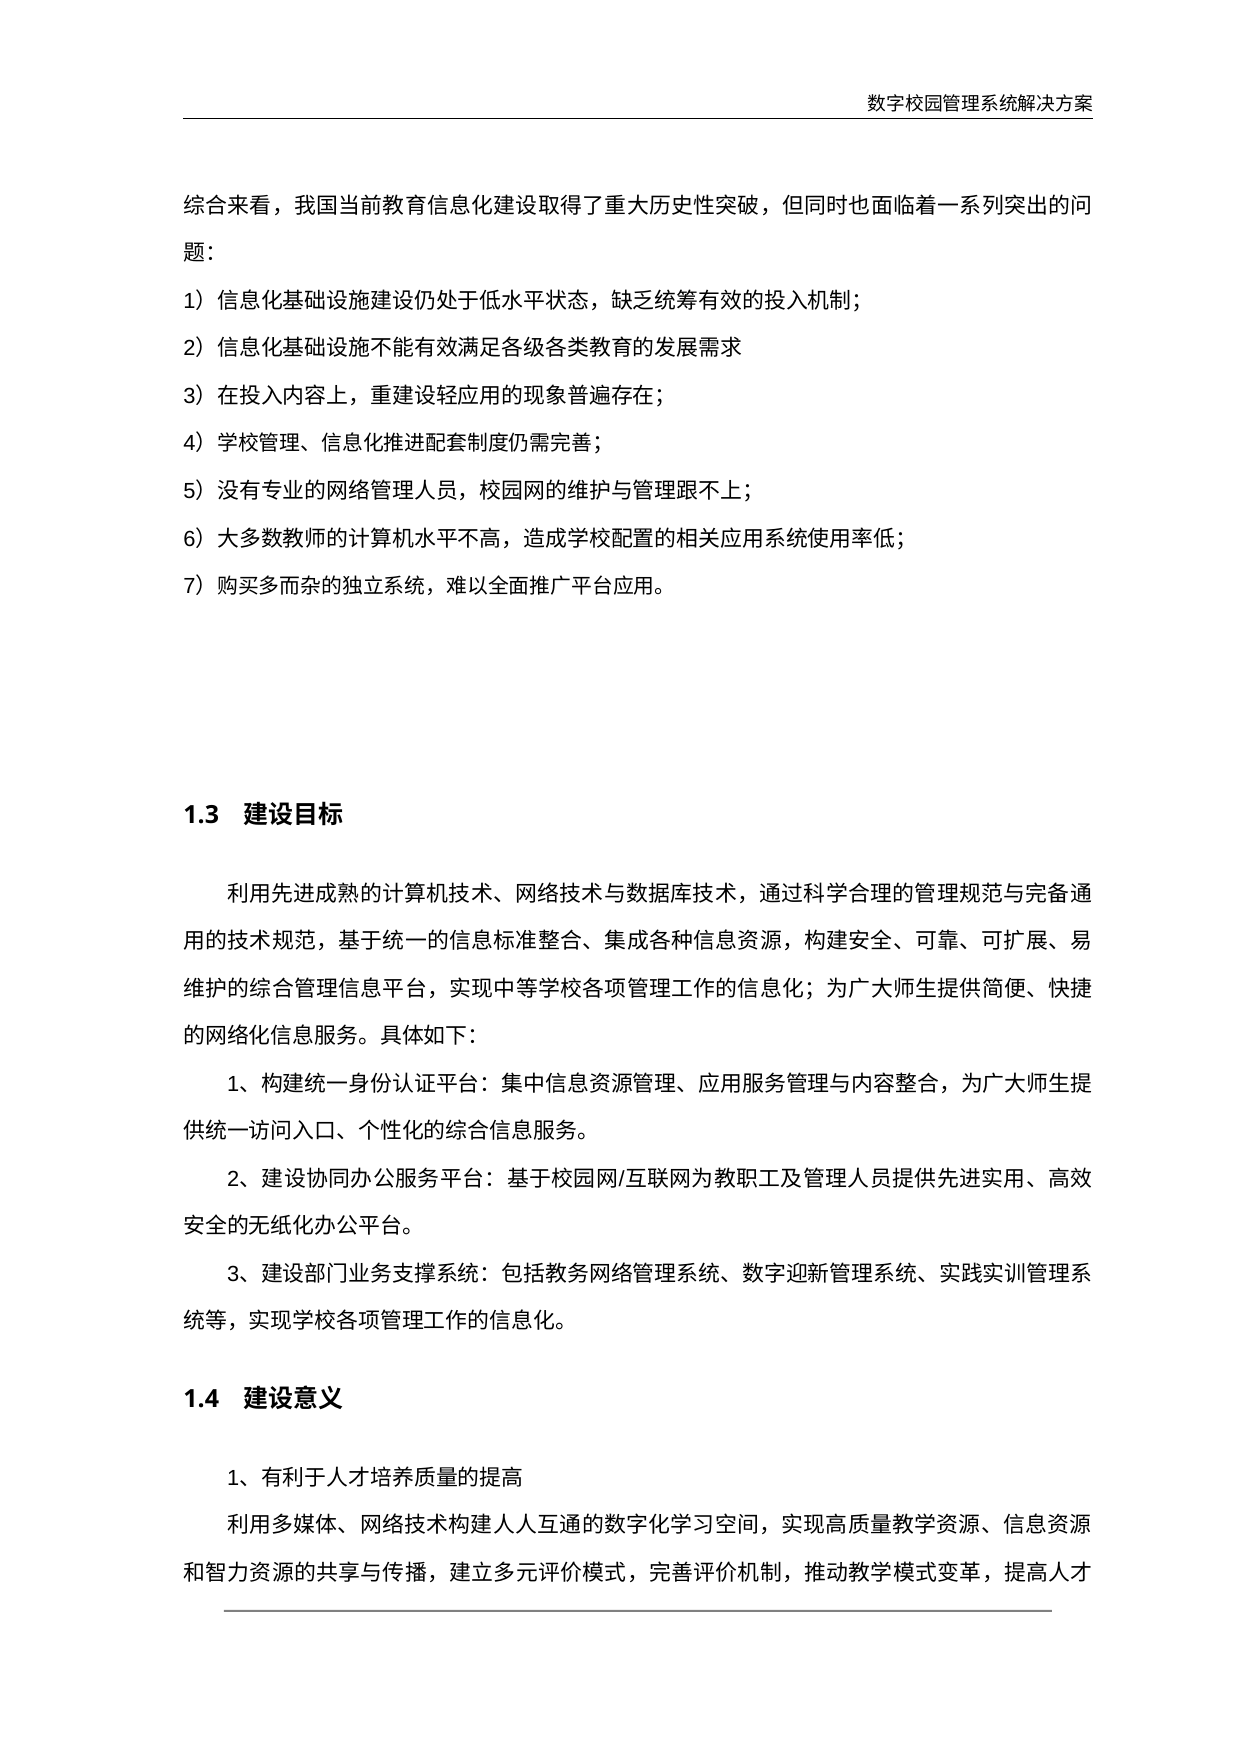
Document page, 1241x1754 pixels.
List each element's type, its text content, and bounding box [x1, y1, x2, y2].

text 3、建设部门业务支撑系统：包括教务网络管理系统、数字迎新管理系统、实践实训管理系统等，实现学校各项管理工作的信息化。 [183, 1256, 1093, 1335]
text 3）在投入内容上，重建设轻应用的现象普遍存在； [183, 378, 1093, 409]
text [183, 1507, 1093, 1586]
text 1）信息化基础设施建设仍处于低水平状态，缺乏统筹有效的投入机制； [183, 283, 1093, 314]
list 7）购买多而杂的独立系统，难以全面推广平台应用。 [183, 568, 1093, 600]
text 综合来看，我国当前教育信息化建设取得了重大历史性突破，但同时也面临着一系列突出的问题： [183, 188, 1093, 267]
text 2）信息化基础设施不能有效满足各级各类教育的发展需求 [183, 330, 1093, 362]
text 5）没有专业的网络管理人员，校园网的维护与管理跟不上； [183, 473, 1093, 505]
text 6）大多数教师的计算机水平不高，造成学校配置的相关应用系统使用率低； [183, 521, 1093, 552]
subtitle 建设目标 [183, 794, 1093, 831]
text 利用先进成熟的计算机技术、网络技术与数据库技术，通过科学合理的管理规范与完备通用的技术规范，基于统一的信息标准整合、集成各种信息资源，构建安全、可靠、可扩展、易维护的综合管理信息平台，实现中等学校各项管理工作的信息化；为广大师生提供简便、快捷的网络化信息服务。具体如下： [183, 876, 1093, 1050]
text 1、有利于人才培养质量的提高 [183, 1459, 1093, 1491]
list 4）学校管理、信息化推进配套制度仍需完善； [183, 425, 1093, 457]
text 2、建设协同办公服务平台：基于校园网/互联网为教职工及管理人员提供先进实用、高效安全的无纸化办公平台。 [183, 1161, 1093, 1240]
text 1、构建统一身份认证平台：集中信息资源管理、应用服务管理与内容整合，为广大师生提供统一访问入口、个性化的综合信息服务。 [183, 1066, 1093, 1145]
subtitle 建设意义 [183, 1378, 1093, 1414]
